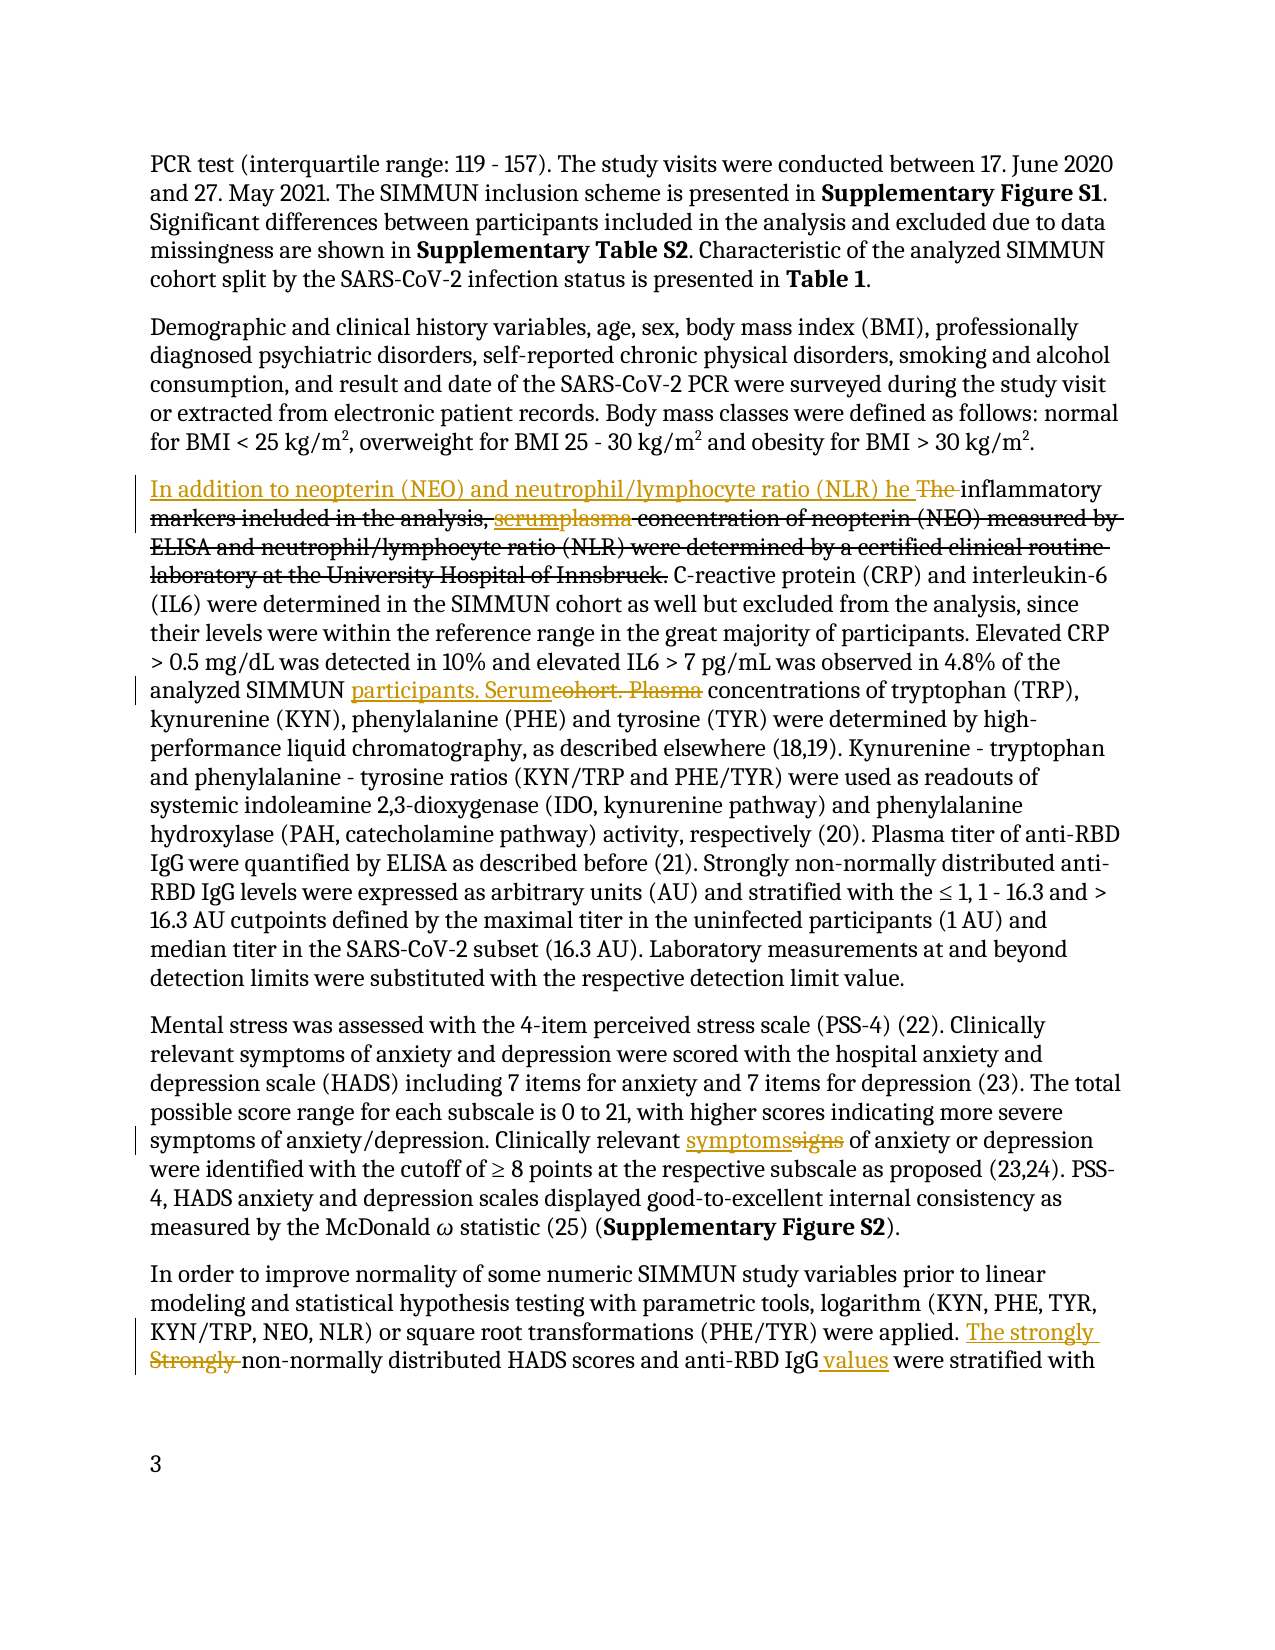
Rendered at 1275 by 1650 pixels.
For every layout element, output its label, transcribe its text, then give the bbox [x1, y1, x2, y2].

text Mental stress was assessed with the 4-item perceived stress scale (PSS-4) (22). Clinically relevant symptoms of anxiety and depression were scored with the hospital anxiety and depression scale (HADS) including 7 items for anxiety and 7 items for depression (23). The total possible score range for each subscale is 0 to 21, with higher scores indicating more severe symptoms of anxiety/depression. Clinically relevant of anxiety or depression were identified with the cutoff of 8 points at the respective subscale as proposed (23,24). PSS-4, HADS anxiety and depression scales displayed good-to-excellent internal consistency as measured by the McDonald statistic (25) (Supplementary Figure S2). [150, 1011, 1125, 1241]
text Demographic and clinical history variables, age, sex, body mass index (BMI), professionally diagnosed psychiatric disorders, self-reported chronic physical disorders, smoking and alcohol consumption, and result and date of the SARS-CoV-2 PCR were surveyed during the study visit or extracted from electronic patient records. Body mass classes were defined as follows: normal for BMI < 25 kg/m2, overweight for BMI 25 - 30 kg/m2 and obesity for BMI > 30 kg/m2. [150, 312, 1125, 456]
text inflammatory markers included in the analysis, concentration of neopterin (NEO) measured by ELISA and neutrophil/lymphocyte ratio (NLR) were determined by a certified clinical routine laboratory at the University Hospital of Innsbruck. C-reactive protein (CRP) and interleukin-6 (IL6) were determined in the SIMMUN cohort as well but excluded from the analysis, since their levels were within the reference range in the great majority of participants. Elevated CRP > 0.5 mg/dL was detected in 10% and elevated IL6 > 7 pg/mL was observed in 4.8% of the analyzed SIMMUN concentrations of tryptophan (TRP), kynurenine (KYN), phenylalanine (PHE) and tyrosine (TYR) were determined by high-performance liquid chromatography, as described elsewhere (18,19). Kynurenine - tryptophan and phenylalanine - tyrosine ratios (KYN/TRP and PHE/TYR) were used as readouts of systemic indoleamine 2,3-dioxygenase (IDO, kynurenine pathway) and phenylalanine hydroxylase (PAH, catecholamine pathway) activity, respectively (20). Plasma titer of anti-RBD IgG were quantified by ELISA as described before (21). Strongly non-normally distributed anti-RBD IgG levels were expressed as arbitrary units (AU) and stratified with the 1, 1 - 16.3 and > 16.3 AU cutpoints defined by the maximal titer in the uninfected participants (1 AU) and median titer in the SARS-CoV-2 subset (16.3 AU). Laboratory measurements at and beyond detection limits were substituted with the respective detection limit value. [150, 475, 1125, 992]
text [150, 150, 1125, 294]
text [150, 1260, 1125, 1375]
